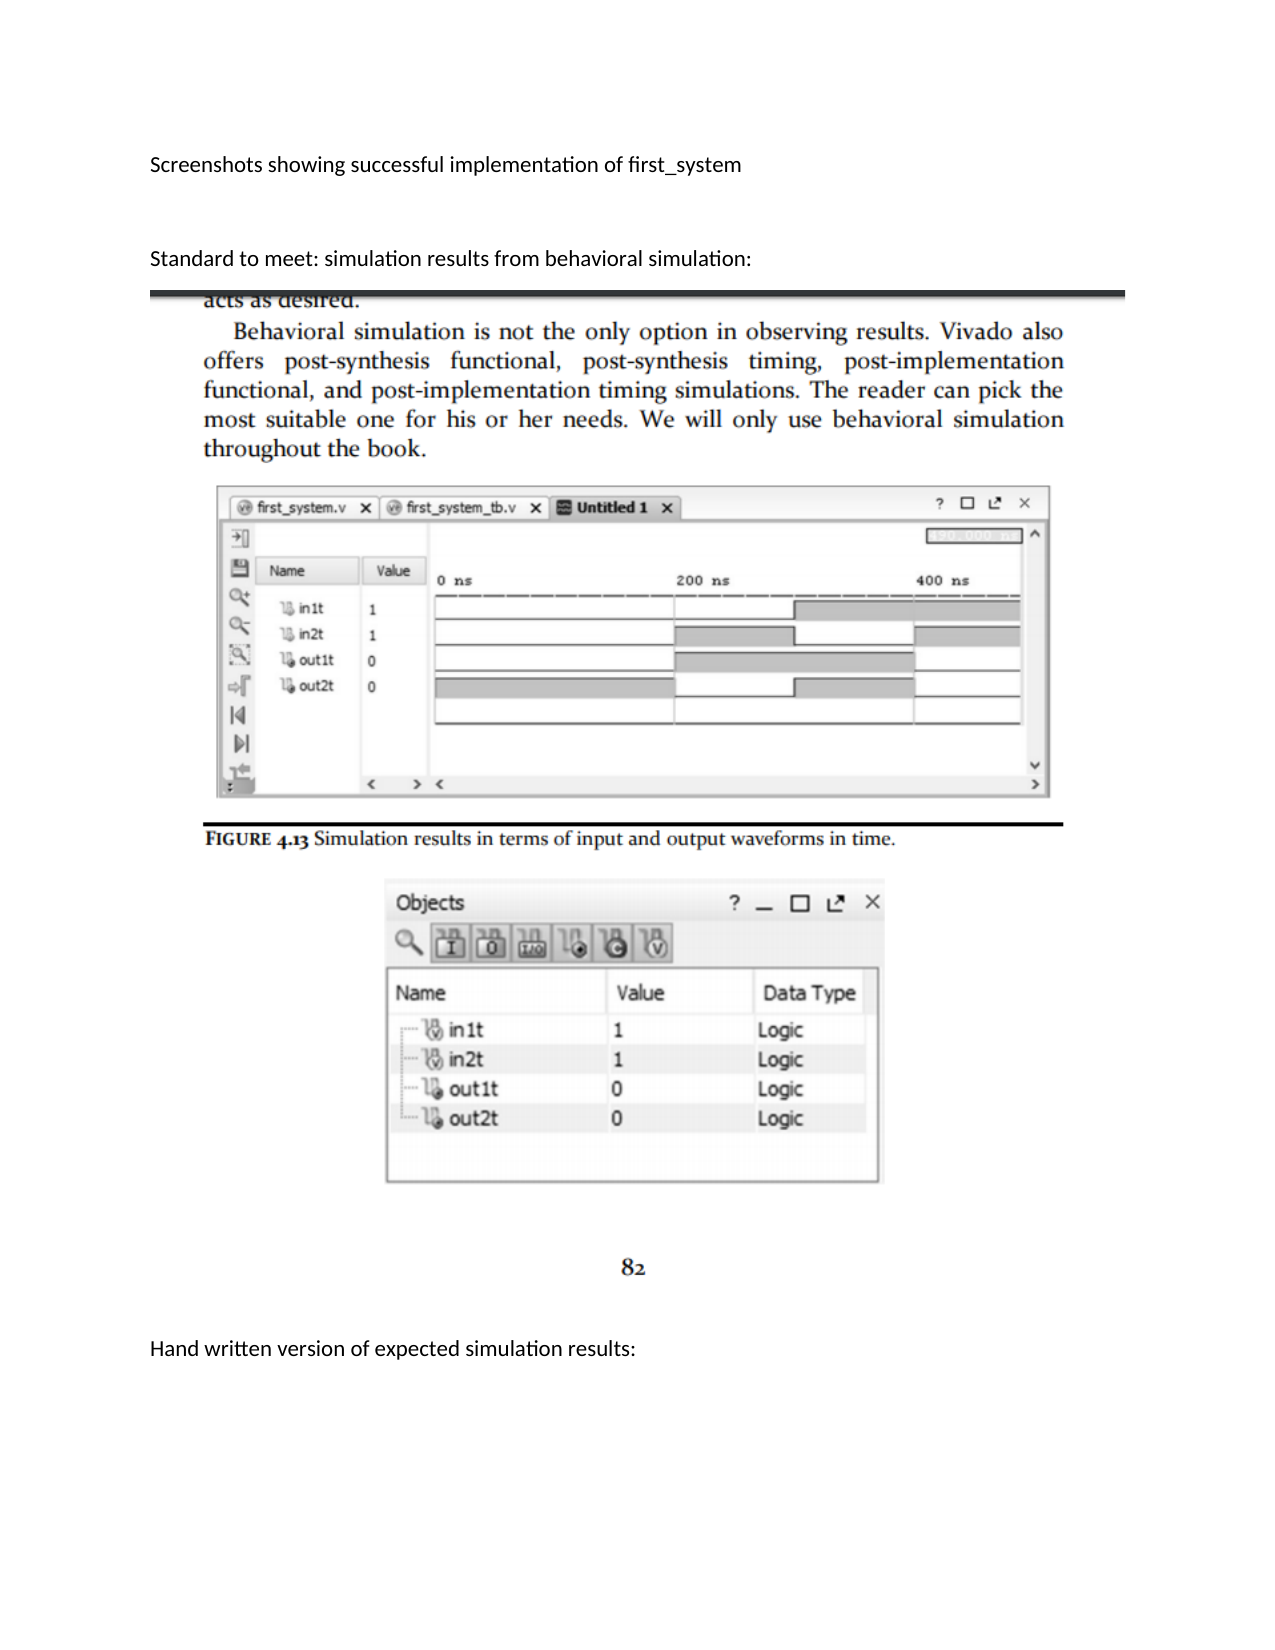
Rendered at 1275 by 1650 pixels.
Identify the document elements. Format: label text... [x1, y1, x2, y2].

text Standard to meet: simulation results from behavioral simulation: [150, 244, 1125, 272]
text Hand written version of expected simulation results: [150, 1334, 1125, 1362]
text Screenshots showing successful implementation of first_system [150, 150, 1125, 178]
picture [150, 290, 1125, 1315]
